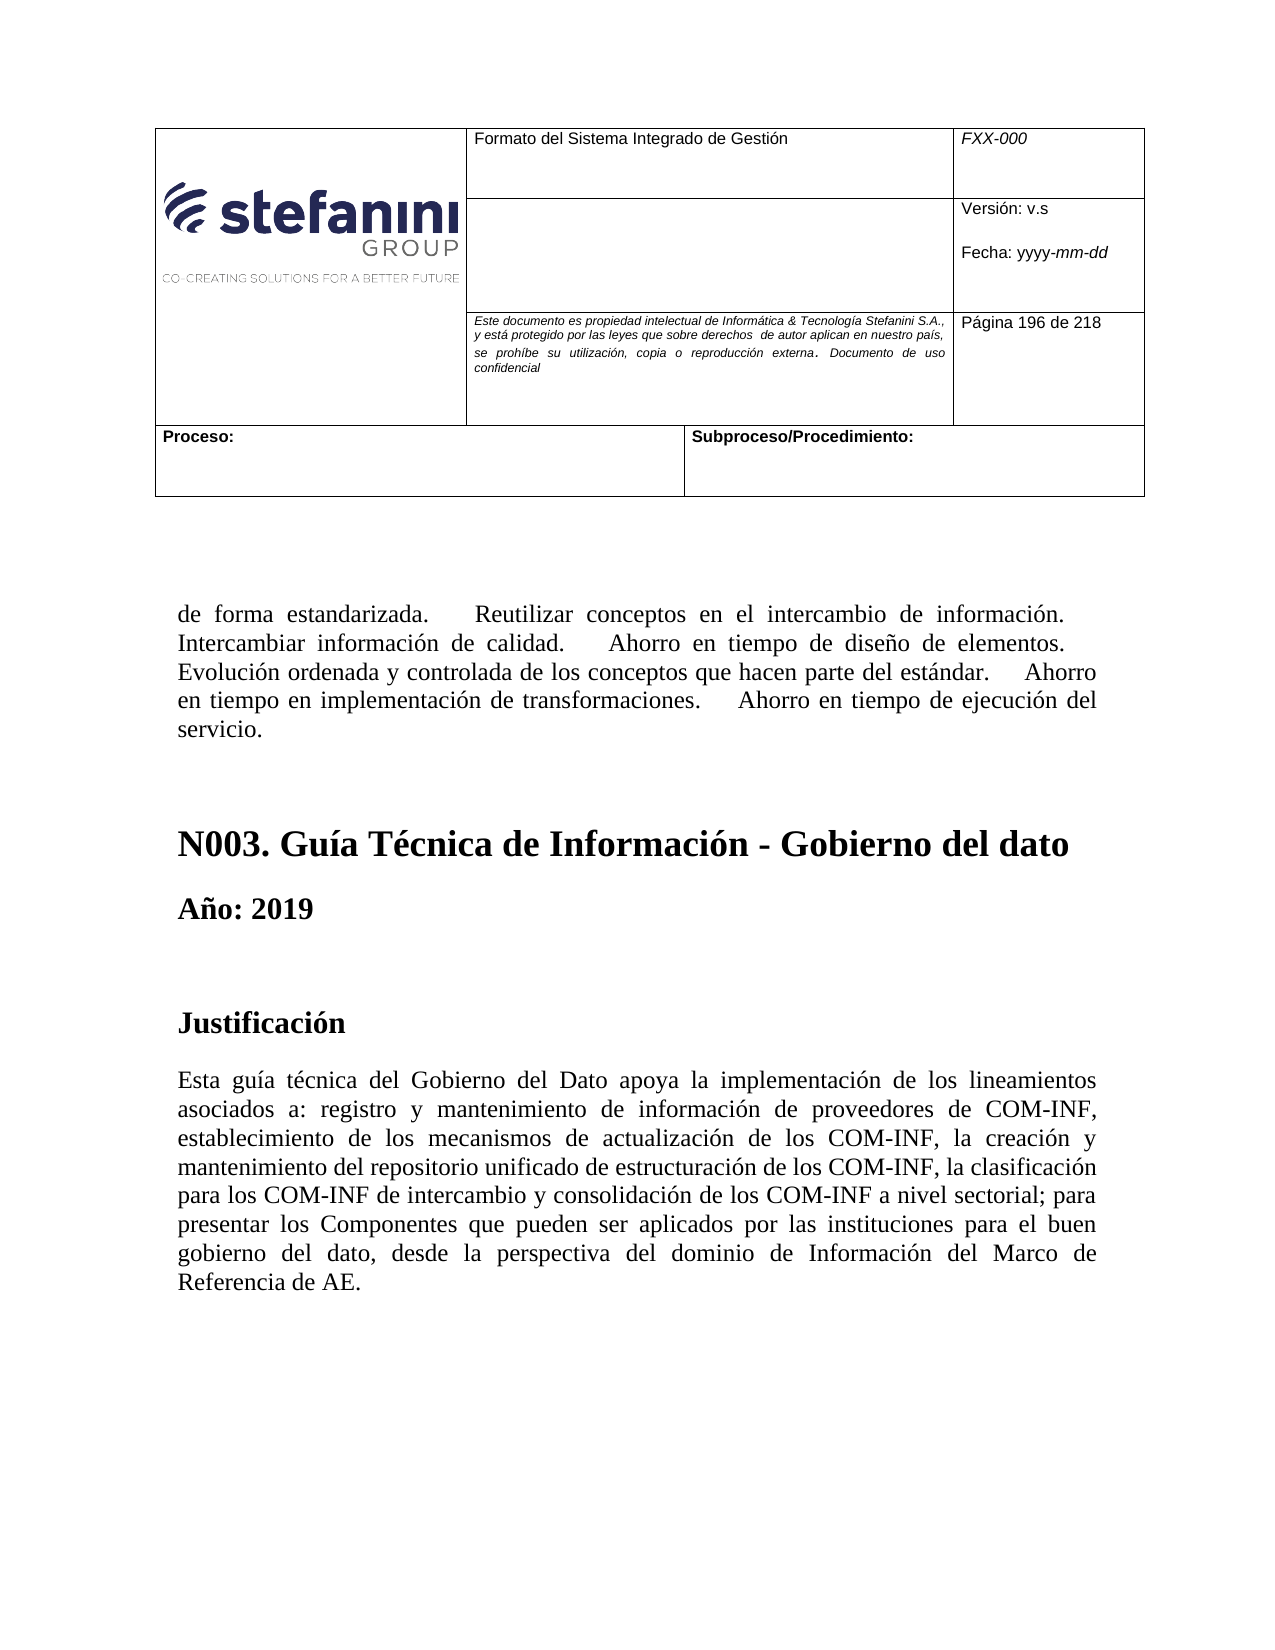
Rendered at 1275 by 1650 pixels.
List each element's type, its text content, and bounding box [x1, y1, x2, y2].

subtitle N003. Guía Técnica de Información - Gobierno del dato [177, 822, 1098, 865]
subtitle Justificación [177, 1005, 1098, 1041]
picture [162, 182, 460, 286]
text Esta guía técnica del Gobierno del Dato apoya la implementación de los lineamientos asociados a: registro y mantenimiento de información de proveedores de COM-INF, establecimiento de los mecanismos de actualización de los COM-INF, la creación y mantenimiento del repositorio unificado de estructuración de los COM-INF, la clasificación para los COM-INF de intercambio y consolidación de los COM-INF a nivel sectorial; para presentar los Componentes que pueden ser aplicados por las instituciones para el buen gobierno del dato, desde la perspectiva del dominio de Información del Marco de Referencia de AE. [177, 1066, 1098, 1296]
subtitle Año: 2019 [177, 890, 1098, 926]
text El Lenguaje Común de Intercambio de Información les sirve a las entidades para:  Definir conceptos en consenso, en virtud de que independiente de la entidad responsable de la definición de este, el usuario perciba la misma información.  Información definida teniendo en cuenta aspectos normativos: constitución, leyes, decretos, actos administrativos, reglamentación interna, entre otros.  Información definida con un solo significado.  Información definida con una sola sintaxis.  Apropiación de conocimiento de estándares internacionales para el intercambio de información.  Facilitar el flujo de información en los servicios de intercambio de información.  Estructurar la información de forma estandarizada.  Reutilizar conceptos en el intercambio de información.  Intercambiar información de calidad.  Ahorro en tiempo de diseño de elementos.  Evolución ordenada y controlada de los conceptos que hacen parte del estándar.  Ahorro en tiempo en implementación de transformaciones.  Ahorro en tiempo de ejecución del servicio. [177, 599, 1098, 743]
